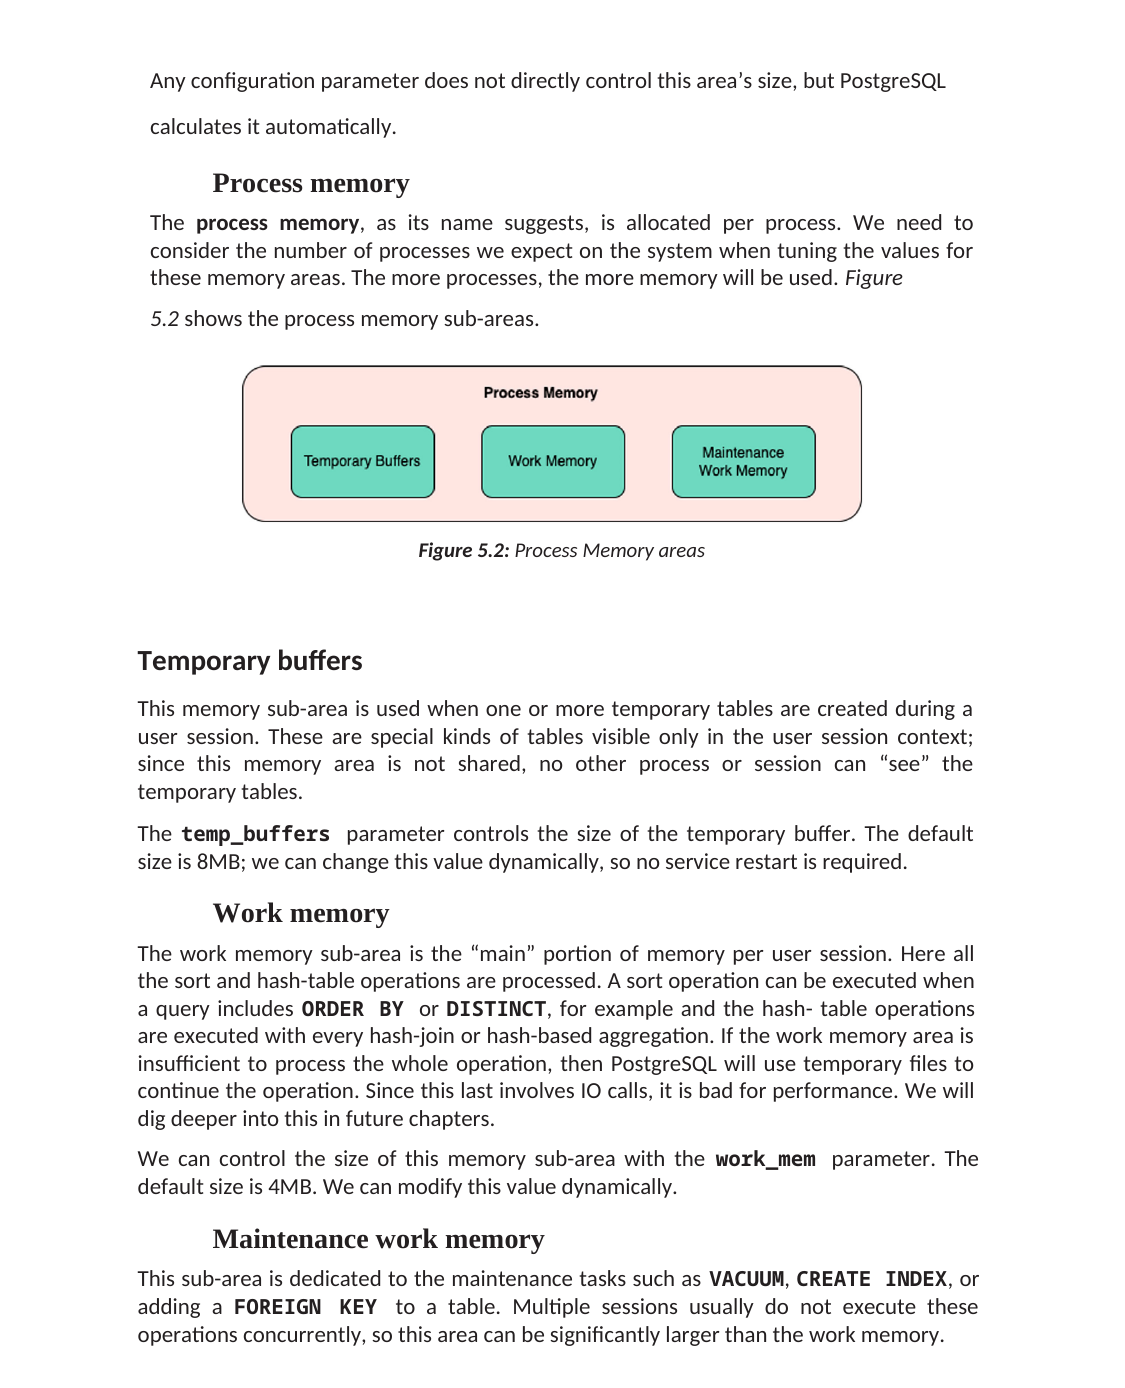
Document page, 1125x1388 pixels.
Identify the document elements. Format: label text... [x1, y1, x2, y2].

text calculates it automatically. [150, 112, 992, 140]
text The temp_buffers parameter controls the size of the temporary buffer. The default size is 8MB; we can change this value dynamically, so no service restart is required. [137, 819, 975, 875]
text This memory sub-area is used when one or more temporary tables are created during a user session. These are special kinds of tables visible only in the user session context; since this memory area is not shared, no other process or session can “see” the temporary tables. [137, 695, 975, 805]
text We can control the size of this memory sub-area with the work_mem parameter. The default size is 4MB. We can modify this value dynamically. [137, 1145, 979, 1200]
subtitle Process memory [137, 166, 992, 198]
subtitle Maintenance work memory [137, 1222, 992, 1254]
text 5.2 shows the process memory sub-areas. [150, 304, 992, 332]
subtitle Work memory [137, 897, 992, 929]
text Any configuration parameter does not directly control this area’s size, but PostgreSQL [150, 67, 992, 95]
text The process memory, as its name suggests, is allocated per process. We need to consider the number of processes we expect on the system when tuning the values for these memory areas. The more processes, the more memory will be used. Figure [150, 209, 975, 291]
text This sub-area is dedicated to the maintenance tasks such as VACUUM, CREATE INDEX, or adding a FOREIGN KEY to a table. Multiple sessions usually do not execute these operations concurrently, so this area can be significantly larger than the work memory. [137, 1264, 979, 1348]
text The work memory sub-area is the “main” portion of memory per user session. Here all the sort and hash-table operations are processed. A sort operation can be executed when a query includes ORDER BY or DISTINCT, for example and the hash- table operations are executed with every hash-join or hash-based aggregation. If the work memory area is insufficient to process the whole operation, then PostgreSQL will use temporary files to continue the operation. Since this last involves IO calls, it is bad for performance. We will dig deeper into this in future chapters. [137, 939, 976, 1132]
subtitle Temporary buffers [137, 642, 992, 678]
picture [241, 365, 864, 524]
